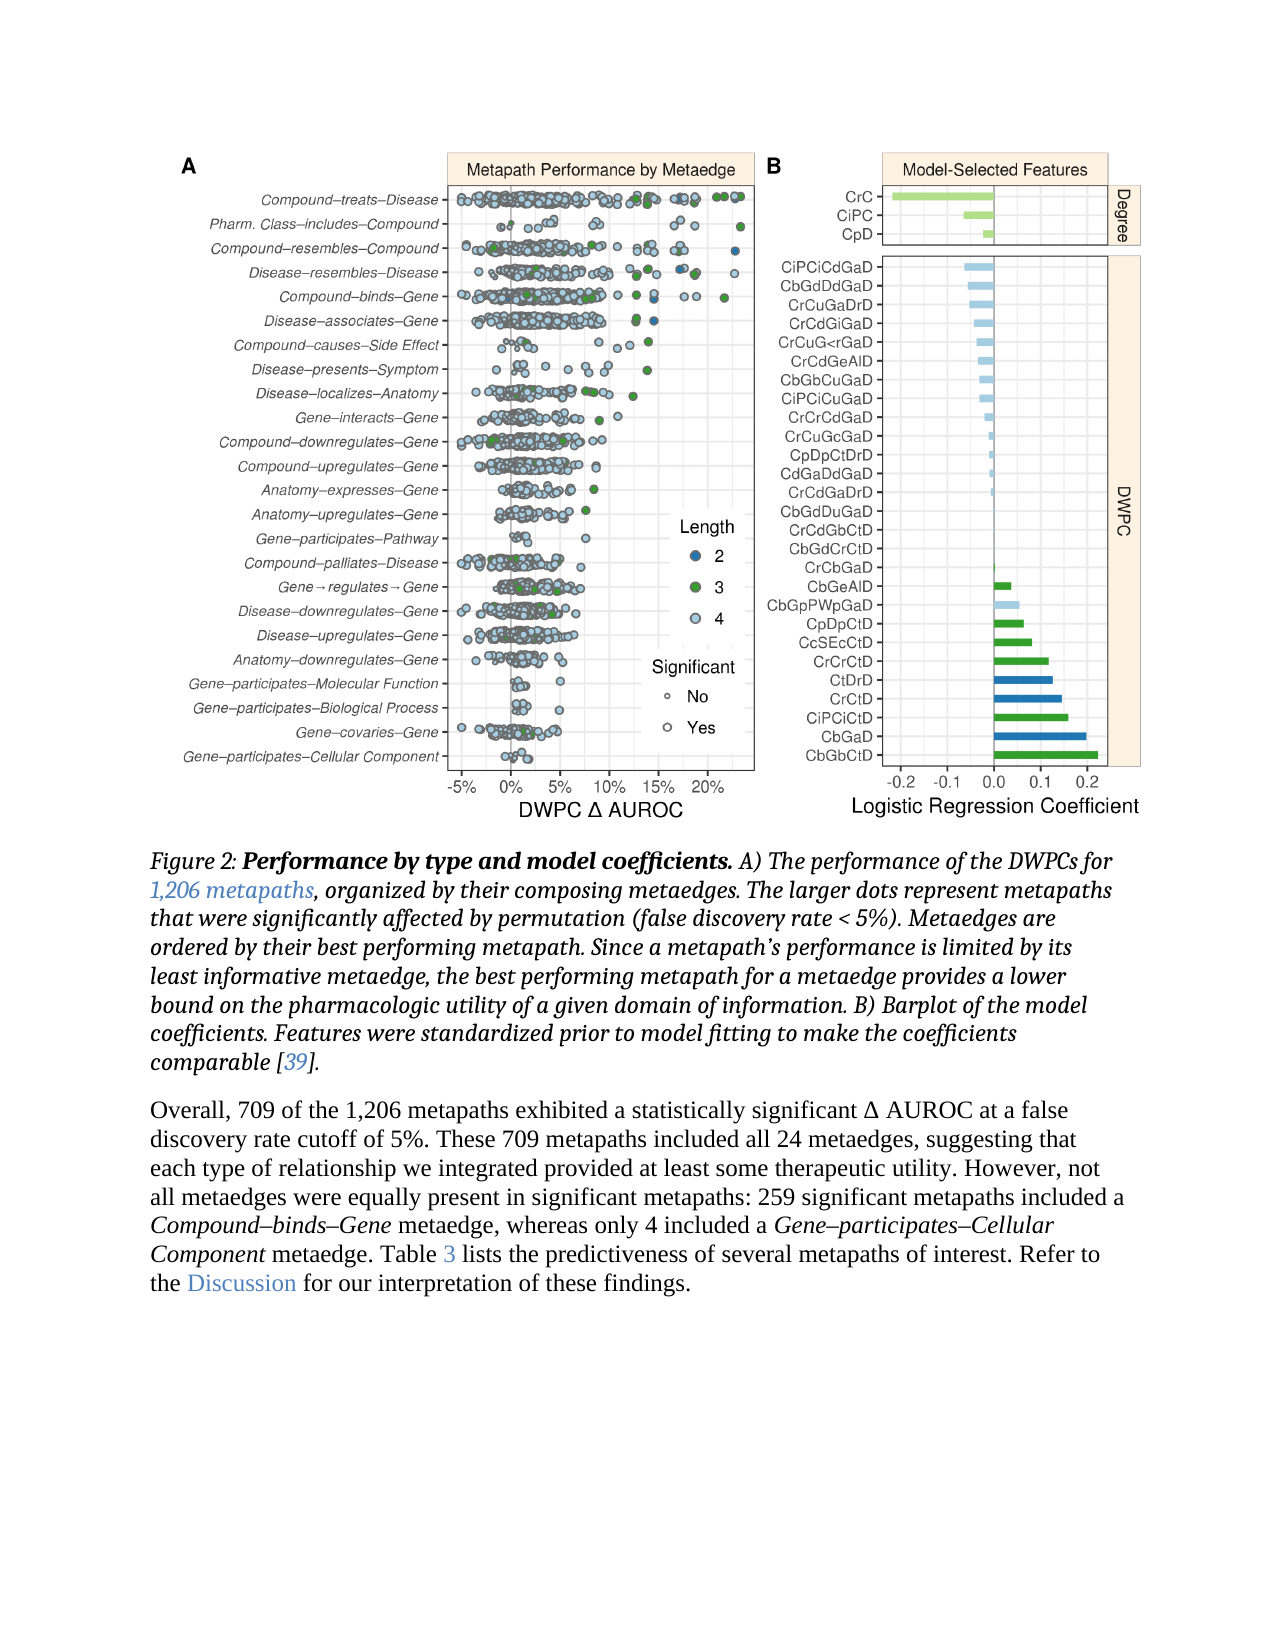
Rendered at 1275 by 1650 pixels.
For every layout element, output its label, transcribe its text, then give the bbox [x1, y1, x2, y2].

text Figure 2: Performance by type and model coefficients. A) The performance of the DWPCs for 1,206 metapaths, organized by their composing metaedges. The larger dots represent metapaths that were significantly affected by permutation (false discovery rate < 5%). Metaedges are ordered by their best performing metapath. Since a metapath’s performance is limited by its least informative metaedge, the best performing metapath for a metaedge provides a lower bound on the pharmacologic utility of a given domain of information. B) Barplot of the model coefficients. Features were standardized prior to model fitting to make the coefficients comparable [39]. [150, 847, 1125, 1077]
text Overall, 709 of the 1,206 metapaths exhibited a statistically significant Δ AUROC at a false discovery rate cutoff of 5%. These 709 metapaths included all 24 metaedges, suggesting that each type of relationship we integrated provided at least some therapeutic utility. However, not all metaedges were equally present in significant metapaths: 259 significant metapaths included a Compound–binds–Gene metaedge, whereas only 4 included a Gene–participates–Cellular Component metaedge. Table 3 lists the predictiveness of several metapaths of interest. Refer to the Discussion for our interpretation of these findings. [150, 1096, 1125, 1297]
picture [168, 150, 1144, 826]
